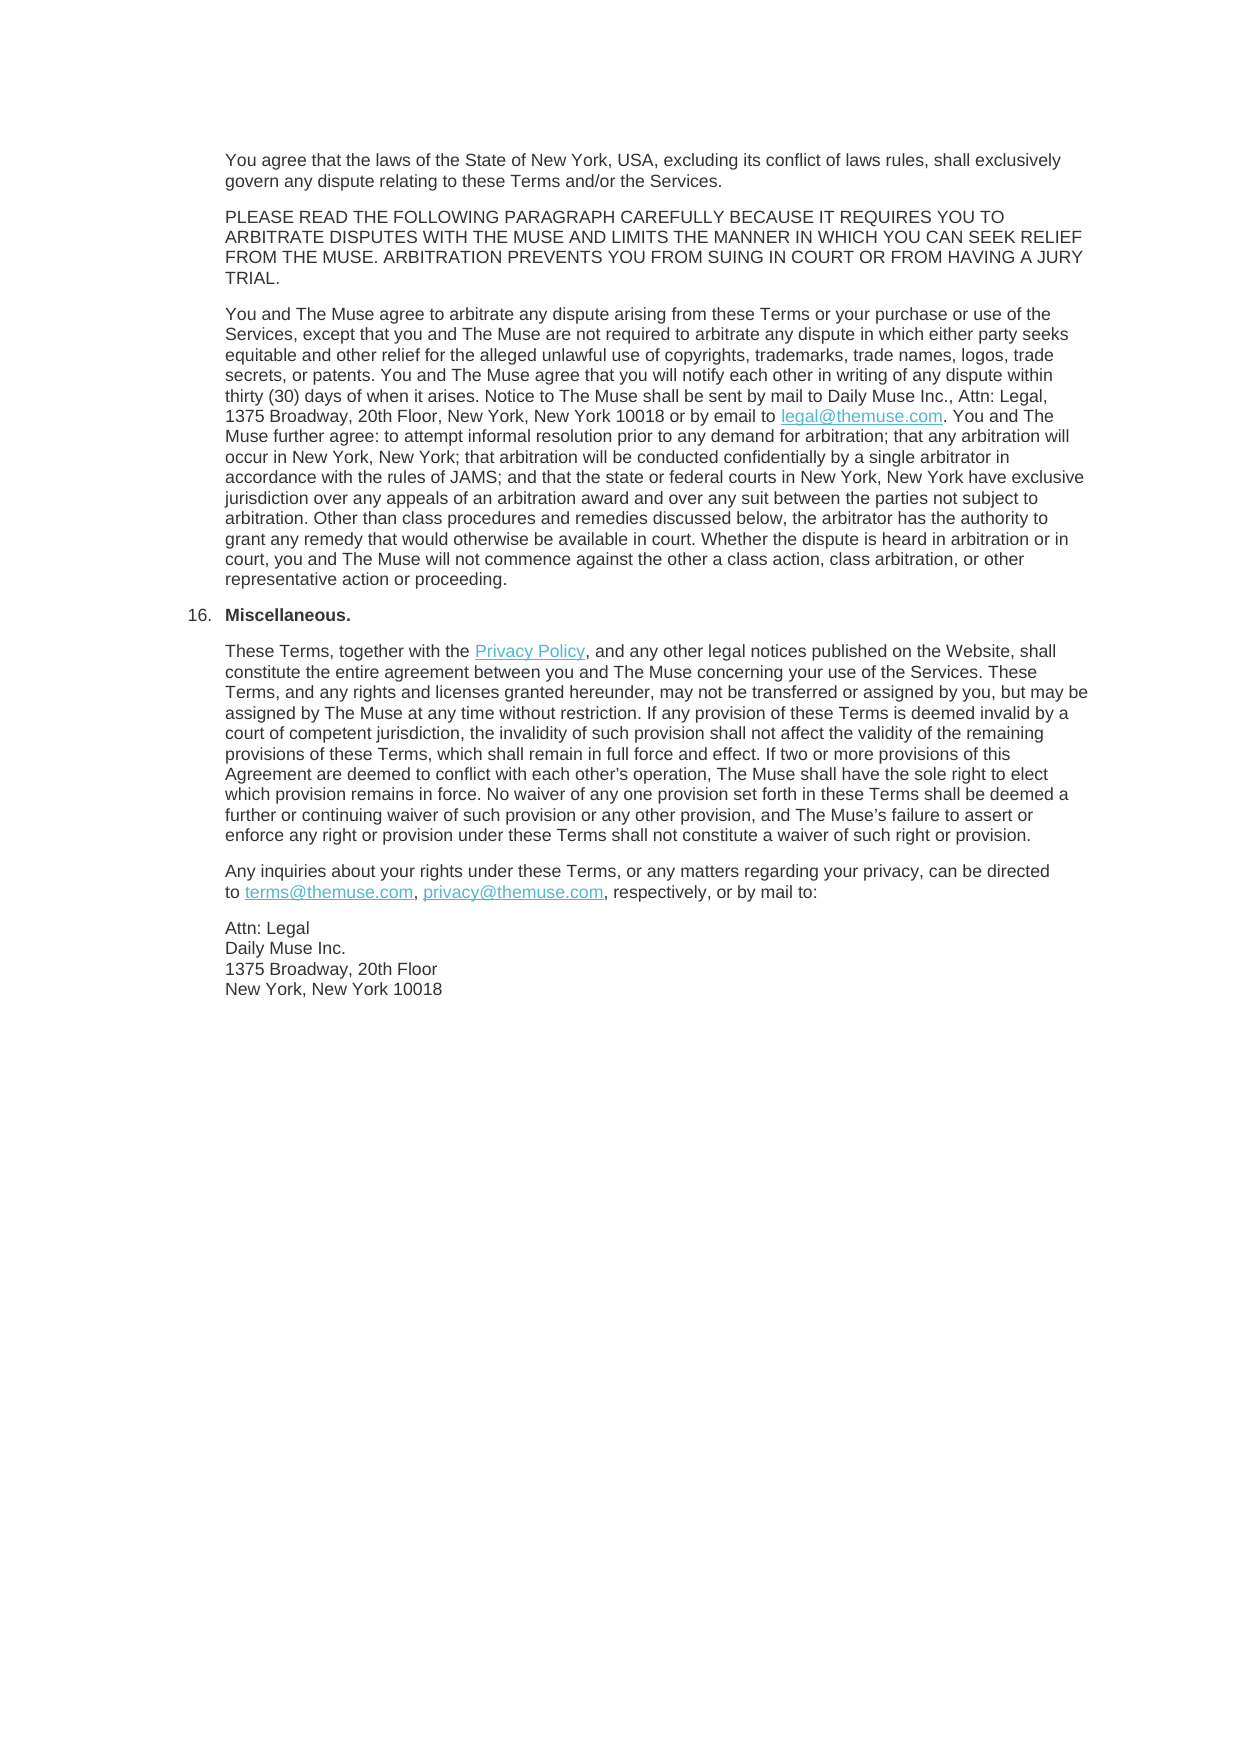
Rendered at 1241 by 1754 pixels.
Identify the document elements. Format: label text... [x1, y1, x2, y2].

text Any inquiries about your rights under these Terms, or any matters regarding your privacy, can be directed to terms@themuse.com, privacy@themuse.com, respectively, or by mail to: [225, 861, 1090, 902]
list Miscellaneous. [187, 605, 1090, 626]
text You agree that the laws of the State of New York, USA, excluding its conflict of laws rules, shall exclusively govern any dispute relating to these Terms and/or the Services. [225, 150, 1090, 191]
text Attn: Legal Daily Muse Inc. 1375 Broadway, 20th Floor New York, New York 10018 [225, 917, 1090, 999]
text You and The Muse agree to arbitrate any dispute arising from these Terms or your purchase or use of the Services, except that you and The Muse are not required to arbitrate any dispute in which either party seeks equitable and other relief for the alleged unlawful use of copyrights, trademarks, trade names, logos, trade secrets, or patents. You and The Muse agree that you will notify each other in writing of any dispute within thirty (30) days of when it arises. Notice to The Muse shall be sent by mail to Daily Muse Inc., Attn: Legal, 1375 Broadway, 20th Floor, New York, New York 10018 or by email to legal@themuse.com. You and The Muse further agree: to attempt informal resolution prior to any demand for arbitration; that any arbitration will occur in New York, New York; that arbitration will be conducted confidentially by a single arbitrator in accordance with the rules of JAMS; and that the state or federal courts in New York, New York have exclusive jurisdiction over any appeals of an arbitration award and over any suit between the parties not subject to arbitration. Other than class procedures and remedies discussed below, the arbitrator has the authority to grant any remedy that would otherwise be available in court. Whether the dispute is heard in arbitration or in court, you and The Muse will not commence against the other a class action, class arbitration, or other representative action or proceeding. [225, 304, 1090, 589]
text These Terms, together with the Privacy Policy, and any other legal notices published on the Website, shall constitute the entire agreement between you and The Muse concerning your use of the Services. These Terms, and any rights and licenses granted hereunder, may not be transferred or assigned by you, but may be assigned by The Muse at any time without restriction. If any provision of these Terms is deemed invalid by a court of competent jurisdiction, the invalidity of such provision shall not affect the validity of the remaining provisions of these Terms, which shall remain in full force and effect. If two or more provisions of this Agreement are deemed to conflict with each other’s operation, The Muse shall have the sole right to elect which provision remains in force. No waiver of any one provision set forth in these Terms shall be deemed a further or continuing waiver of such provision or any other provision, and The Muse’s failure to assert or enforce any right or provision under these Terms shall not constitute a waiver of such right or provision. [225, 641, 1090, 845]
text PLEASE READ THE FOLLOWING PARAGRAPH CAREFULLY BECAUSE IT REQUIRES YOU TO ARBITRATE DISPUTES WITH THE MUSE AND LIMITS THE MANNER IN WHICH YOU CAN SEEK RELIEF FROM THE MUSE. ARBITRATION PREVENTS YOU FROM SUING IN COURT OR FROM HAVING A JURY TRIAL. [225, 206, 1090, 288]
